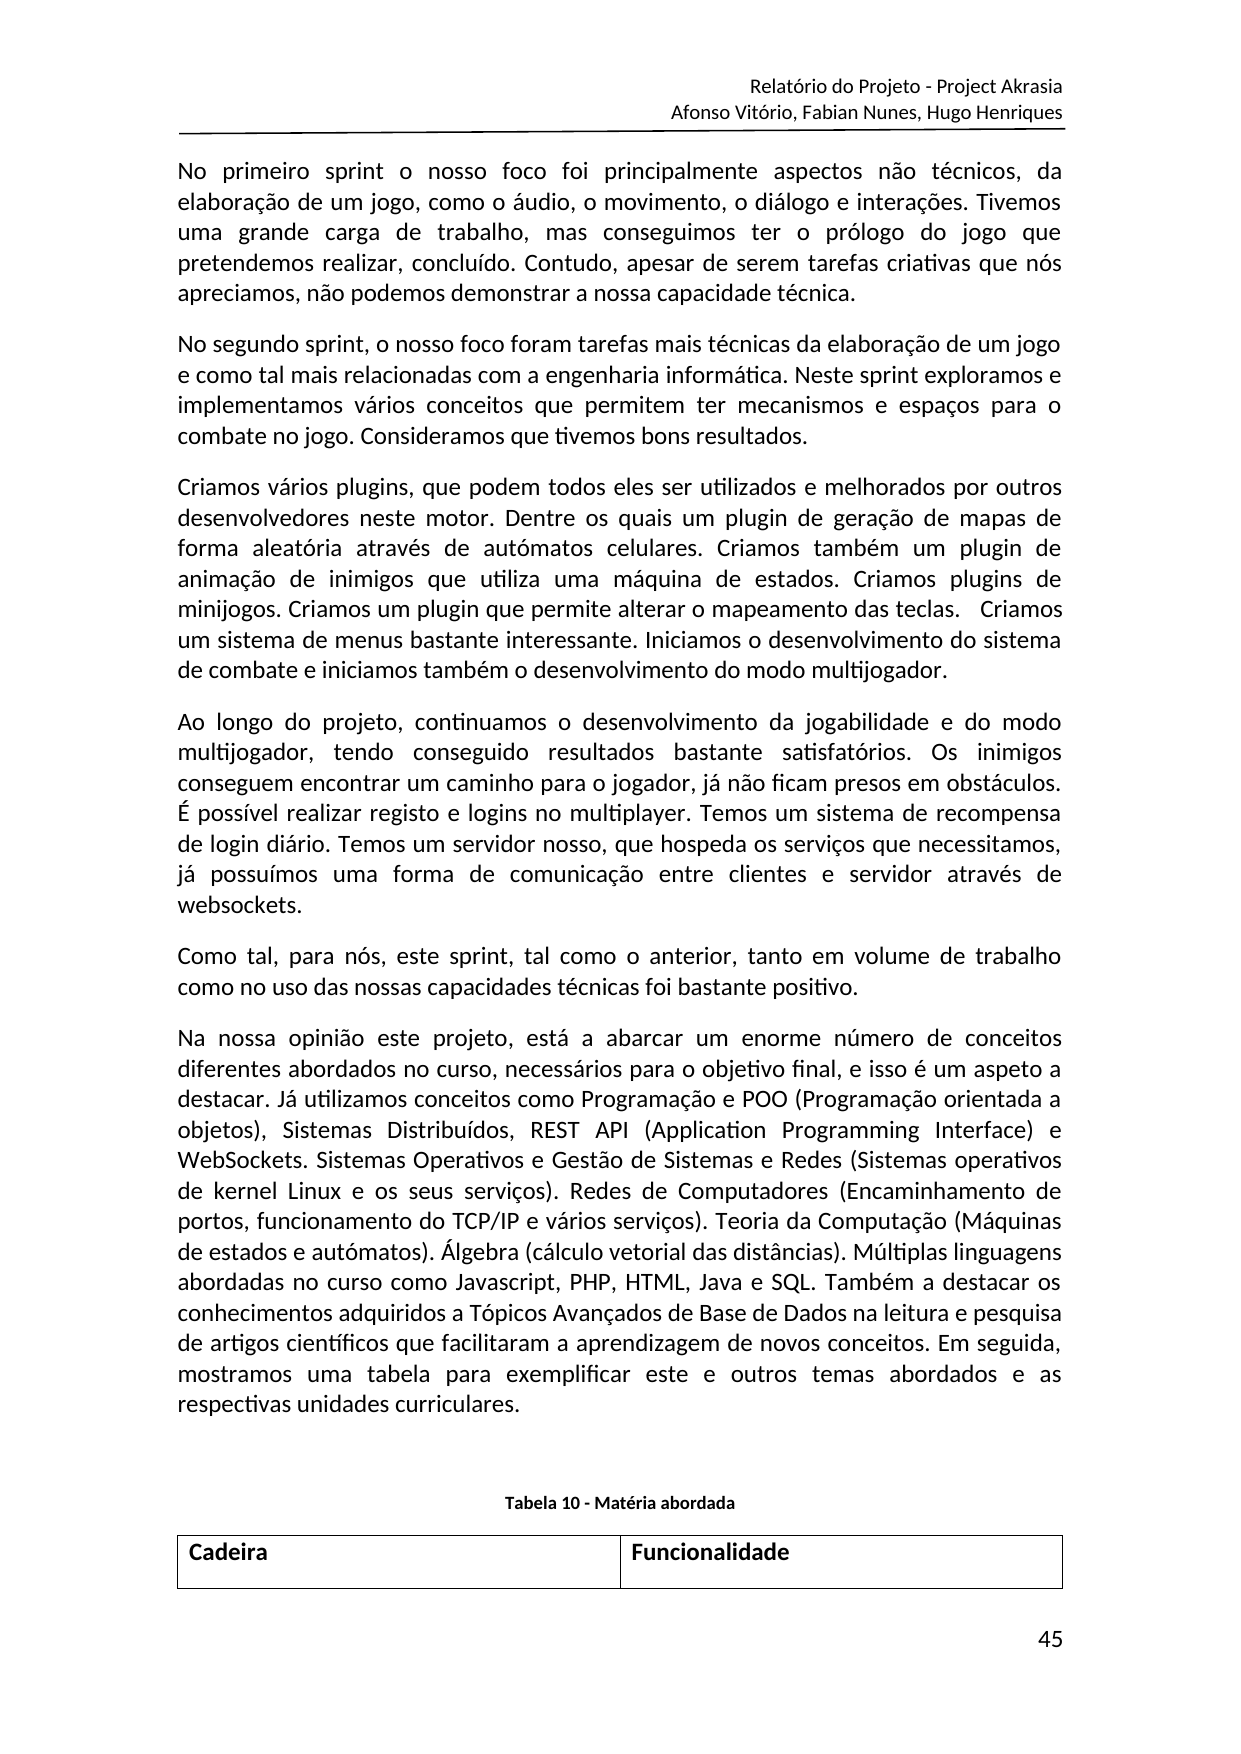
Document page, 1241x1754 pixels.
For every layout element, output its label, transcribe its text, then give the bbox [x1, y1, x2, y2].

table_header Cadeira [178, 1536, 620, 1587]
table_header Funcionalidade [621, 1536, 1062, 1587]
text No primeiro sprint o nosso foco foi principalmente aspectos não técnicos, da elaboração de um jogo, como o áudio, o movimento, o diálogo e interações. Tivemos uma grande carga de trabalho, mas conseguimos ter o prólogo do jogo que pretendemos realizar, concluído. Contudo, apesar de serem tarefas criativas que nós apreciamos, não podemos demonstrar a nossa capacidade técnica. [177, 155, 1063, 308]
text No segundo sprint, o nosso foco foram tarefas mais técnicas da elaboração de um jogo e como tal mais relacionadas com a engenharia informática. Neste sprint exploramos e implementamos vários conceitos que permitem ter mecanismos e espaços para o combate no jogo. Consideramos que tivemos bons resultados. [177, 328, 1063, 451]
text Tabela 10 - Matéria abordada [177, 1491, 1063, 1514]
text Criamos vários plugins, que podem todos eles ser utilizados e melhorados por outros desenvolvedores neste motor. Dentre os quais um plugin de geração de mapas de forma aleatória através de autómatos celulares. Criamos também um plugin de animação de inimigos que utiliza uma máquina de estados. Criamos plugins de minijogos. Criamos um plugin que permite alterar o mapeamento das teclas. Criamos um sistema de menus bastante interessante. Iniciamos o desenvolvimento do sistema de combate e iniciamos também o desenvolvimento do modo multijogador. [177, 471, 1063, 685]
text Na nossa opinião este projeto, está a abarcar um enorme número de conceitos diferentes abordados no curso, necessários para o objetivo final, e isso é um aspeto a destacar. Já utilizamos conceitos como Programação e POO (Programação orientada a objetos), Sistemas Distribuídos, REST API (Application Programming Interface) e WebSockets. Sistemas Operativos e Gestão de Sistemas e Redes (Sistemas operativos de kernel Linux e os seus serviços). Redes de Computadores (Encaminhamento de portos, funcionamento do TCP/IP e vários serviços). Teoria da Computação (Máquinas de estados e autómatos). Álgebra (cálculo vetorial das distâncias). Múltiplas linguagens abordadas no curso como Javascript, PHP, HTML, Java e SQL. Também a destacar os conhecimentos adquiridos a Tópicos Avançados de Base de Dados na leitura e pesquisa de artigos científicos que facilitaram a aprendizagem de novos conceitos. Em seguida, mostramos uma tabela para exemplificar este e outros temas abordados e as respectivas unidades curriculares. [177, 1022, 1063, 1419]
text Como tal, para nós, este sprint, tal como o anterior, tanto em volume de trabalho como no uso das nossas capacidades técnicas foi bastante positivo. [177, 940, 1063, 1001]
text Ao longo do projeto, continuamos o desenvolvimento da jogabilidade e do modo multijogador, tendo conseguido resultados bastante satisfatórios. Os inimigos conseguem encontrar um caminho para o jogador, já não ficam presos em obstáculos. É possível realizar registo e logins no multiplayer. Temos um sistema de recompensa de login diário. Temos um servidor nosso, que hospeda os serviços que necessitamos, já possuímos uma forma de comunicação entre clientes e servidor através de websockets. [177, 706, 1063, 919]
